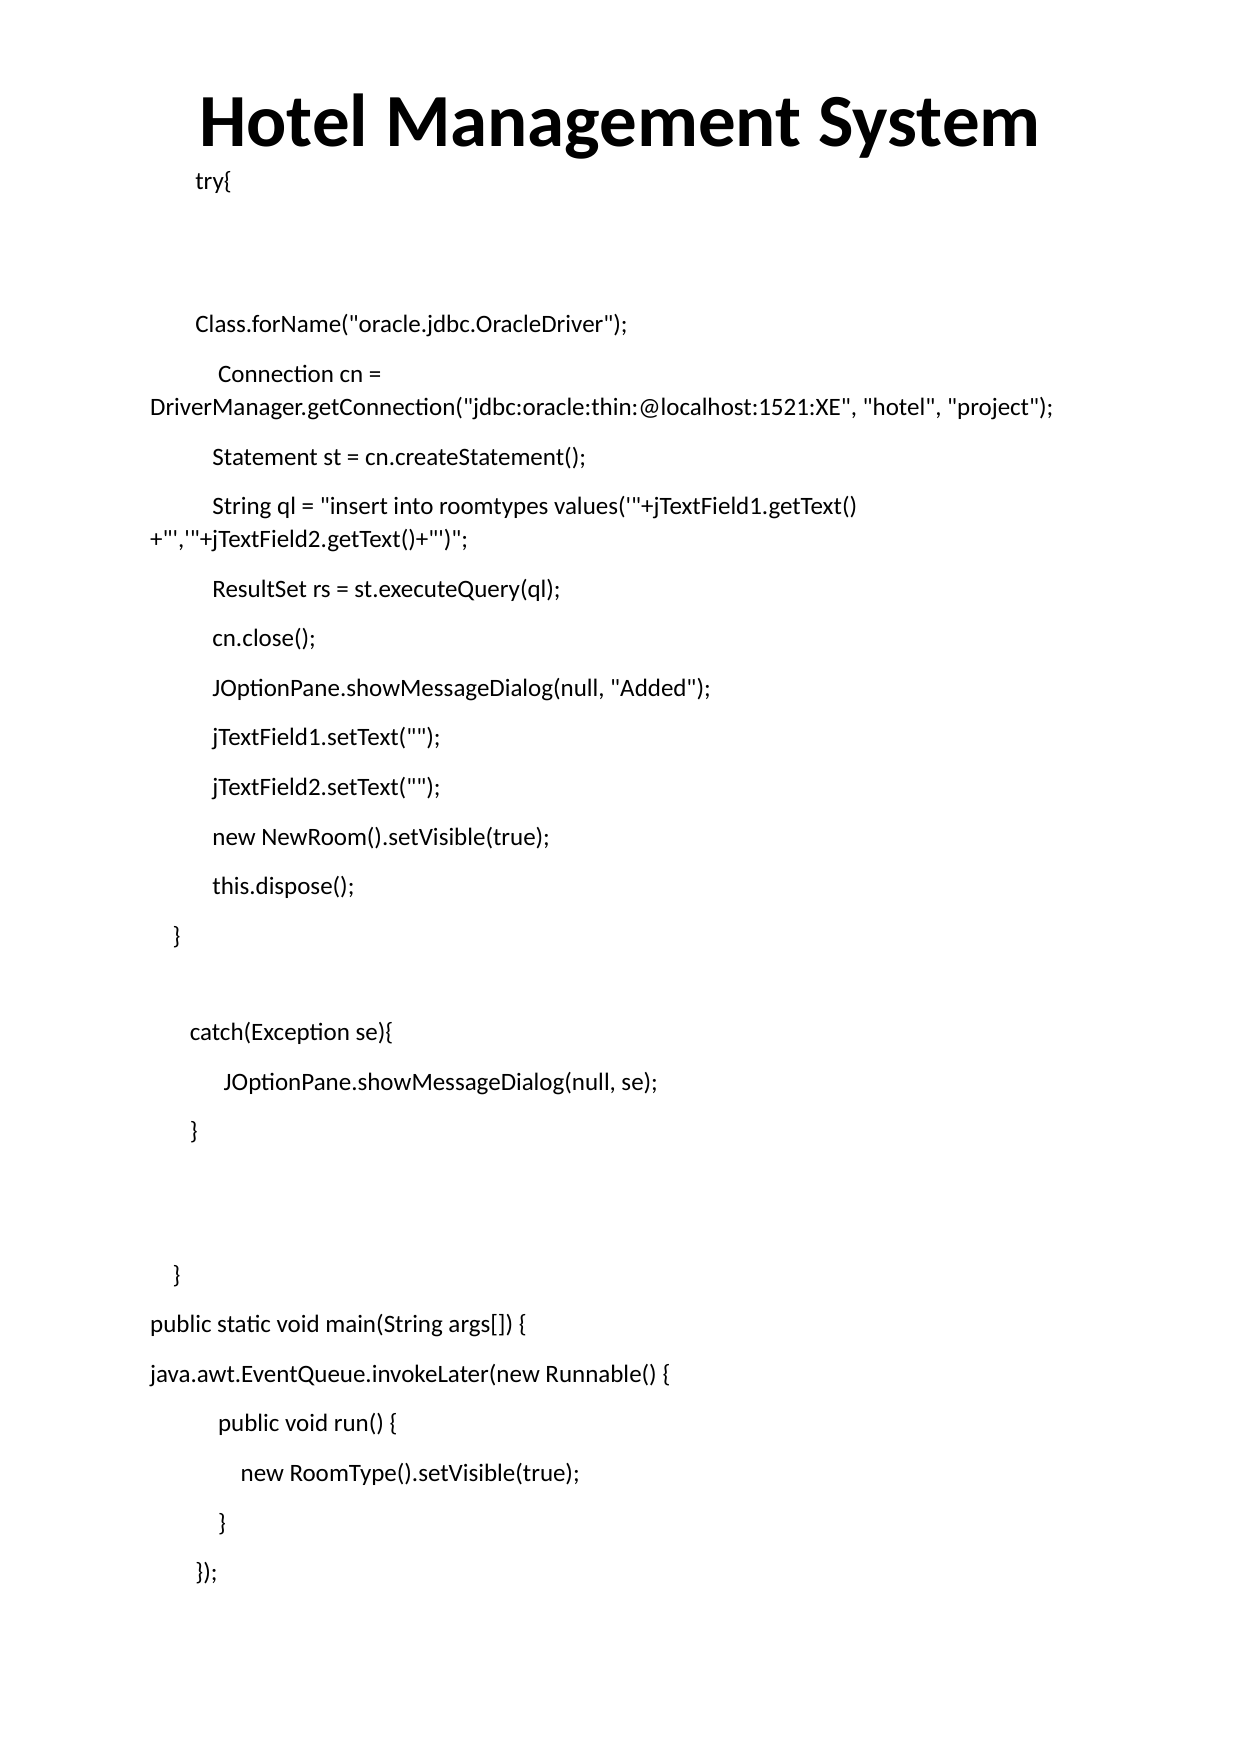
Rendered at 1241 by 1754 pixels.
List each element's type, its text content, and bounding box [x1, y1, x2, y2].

text }); [150, 1556, 1090, 1587]
text new NewRoom().setVisible(true); [150, 821, 1090, 851]
text } [150, 920, 1090, 950]
text jTextField2.setText(""); [150, 771, 1090, 802]
text String ql = "insert into roomtypes values('"+jTextField1.getText()+"','"+jTextField2.getText()+"')"; [150, 490, 1090, 554]
text } [150, 1116, 1090, 1146]
text public void run() { [150, 1408, 1090, 1438]
text } [150, 1259, 1090, 1289]
text Statement st = cn.createStatement(); [150, 441, 1090, 471]
text public static void main(String args[]) { [150, 1308, 1090, 1339]
text ResultSet rs = st.executeQuery(ql); [150, 573, 1090, 603]
text JOptionPane.showMessageDialog(null, "Added"); [150, 672, 1090, 702]
text Connection cn = DriverManager.getConnection("jdbc:oracle:thin:@localhost:1521:XE", "hotel", "project"); [150, 358, 1090, 422]
text jTextField1.setText(""); [150, 722, 1090, 752]
text this.dispose(); [150, 870, 1090, 901]
text JOptionPane.showMessageDialog(null, se); [150, 1066, 1090, 1096]
text Class.forName("oracle.jdbc.OracleDriver"); [150, 309, 1090, 339]
text try{ [150, 165, 1090, 196]
text new RoomType().setVisible(true); [150, 1457, 1090, 1488]
text catch(Exception se){ [150, 1016, 1090, 1047]
text cn.close(); [150, 622, 1090, 653]
text java.awt.EventQueue.invokeLater(new Runnable() { [150, 1358, 1090, 1388]
text } [150, 1507, 1090, 1537]
